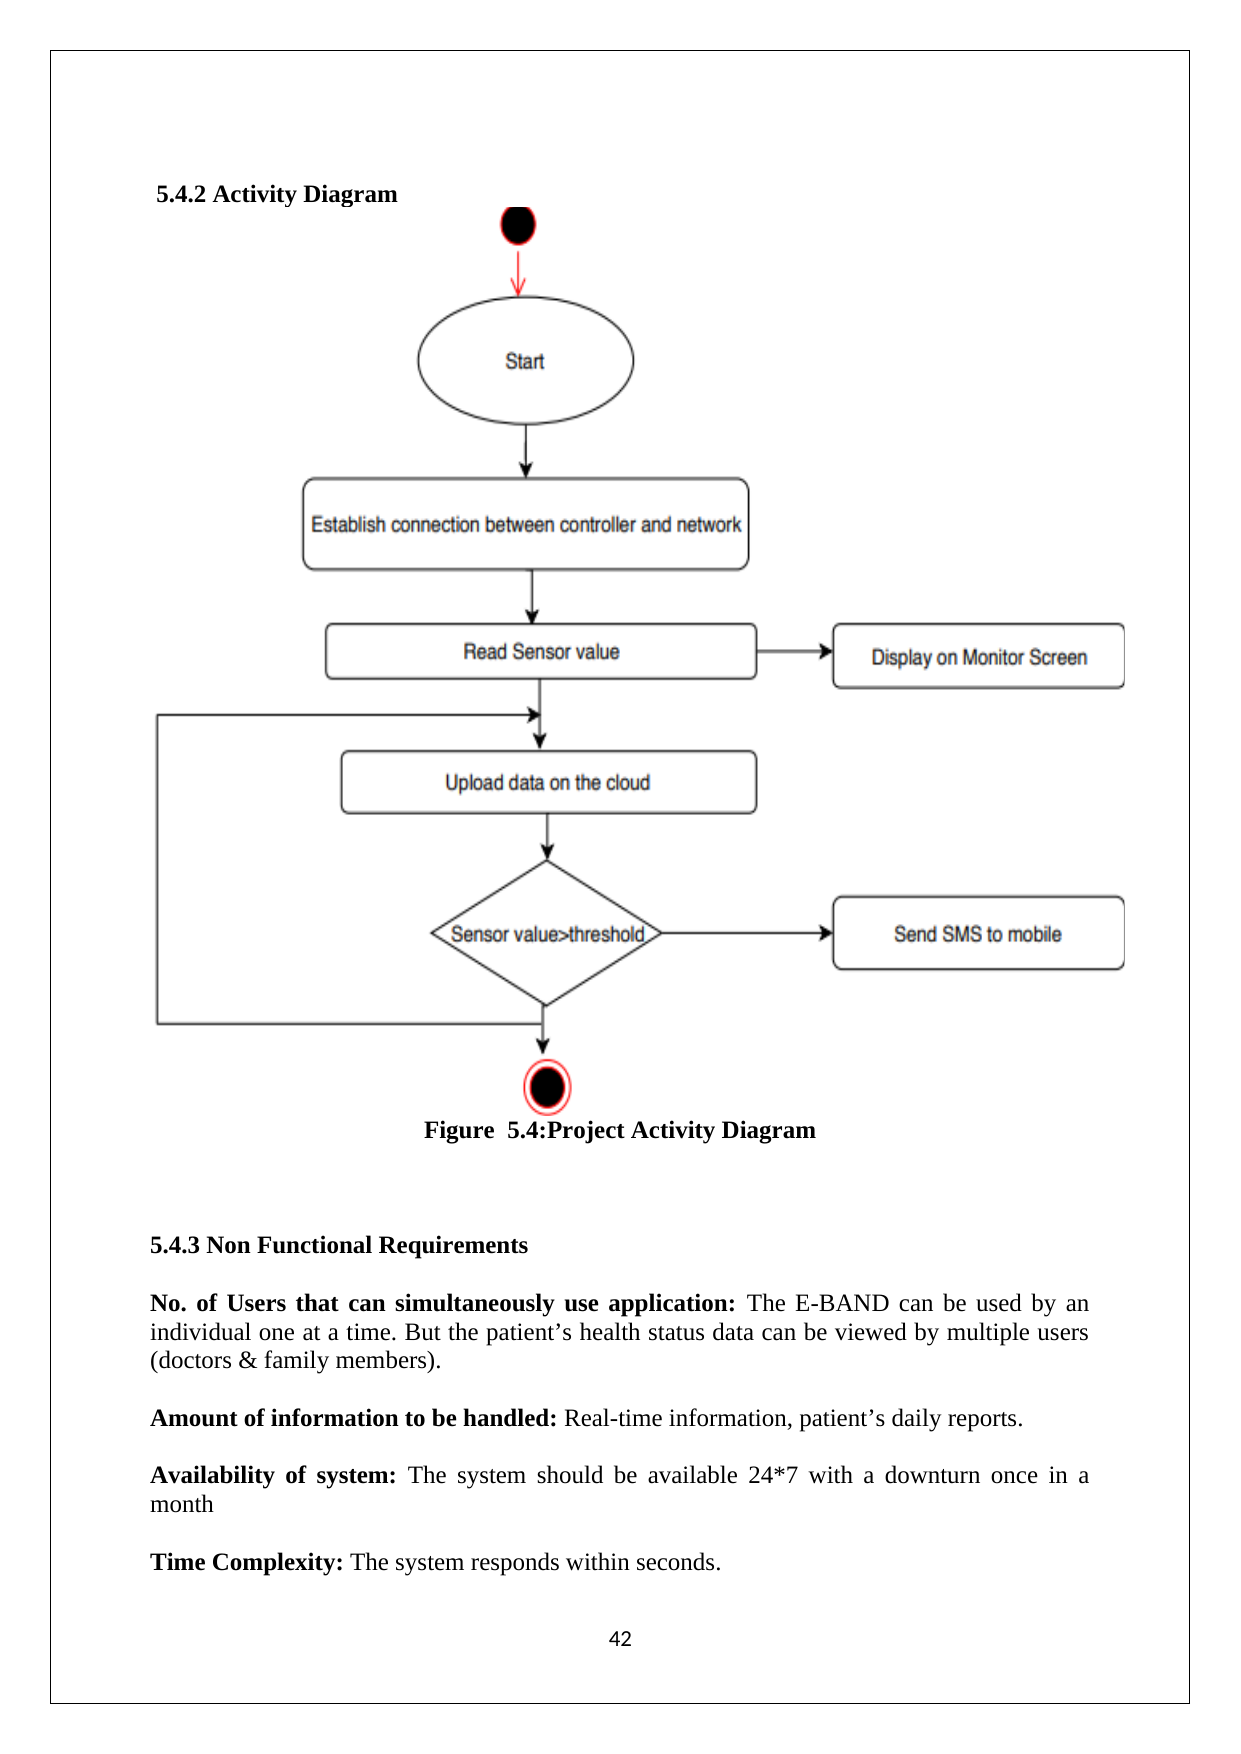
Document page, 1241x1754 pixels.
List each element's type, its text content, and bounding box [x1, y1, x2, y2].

picture [150, 207, 1125, 1116]
text Availability of system: The system should be available 24*7 with a downturn once in a month [150, 1460, 1090, 1518]
text 5.4.3 Non Functional Requirements [150, 1230, 1090, 1259]
text No. of Users that can simultaneously use application: The E-BAND can be used by an individual one at a time. But the patient’s health status data can be viewed by multiple users (doctors & family members). [150, 1288, 1090, 1374]
text Time Complexity: The system responds within seconds. [150, 1547, 1090, 1575]
text Amount of information to be handled: Real-time information, patient’s daily reports. [150, 1403, 1090, 1432]
text Figure 5.4:Project Activity Diagram [150, 1116, 1090, 1144]
text 5.4.2 Activity Diagram [150, 179, 1090, 207]
